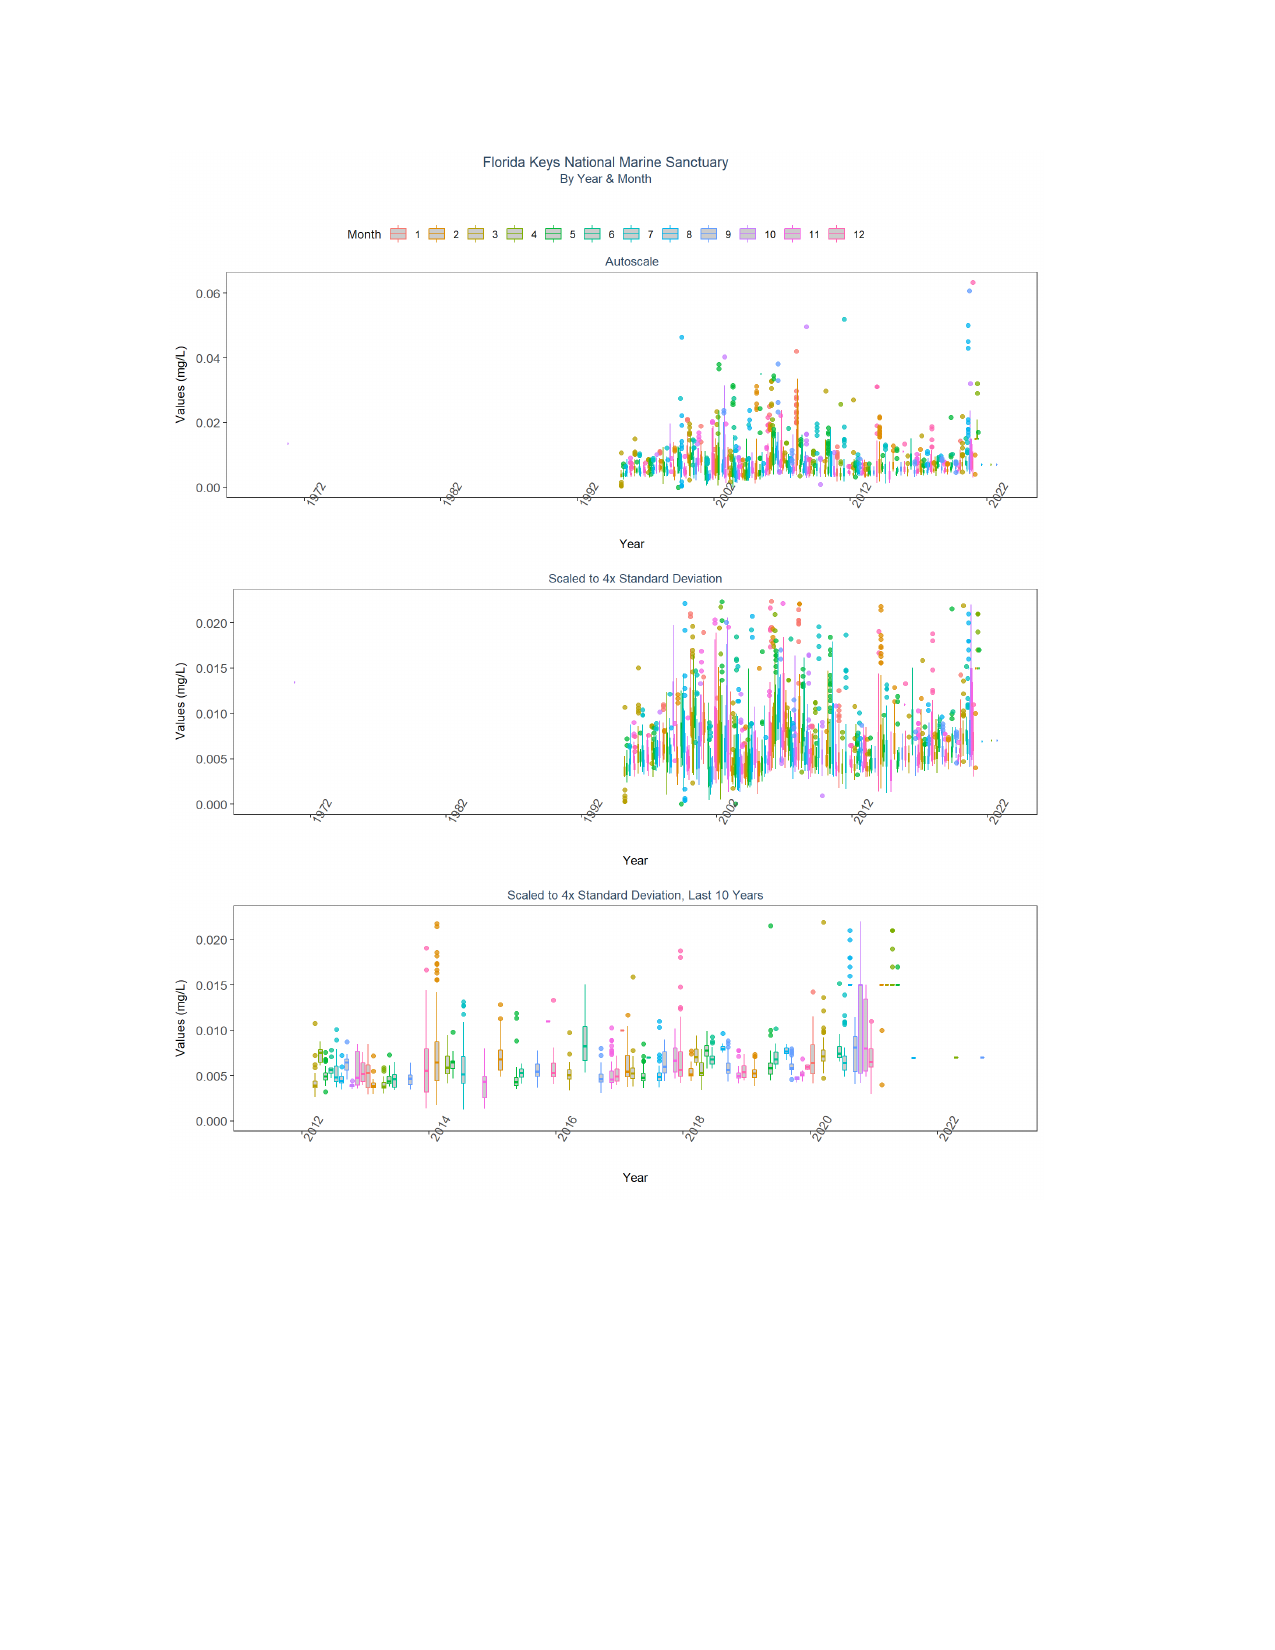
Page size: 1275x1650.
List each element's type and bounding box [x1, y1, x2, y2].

picture [168, 150, 1044, 1200]
